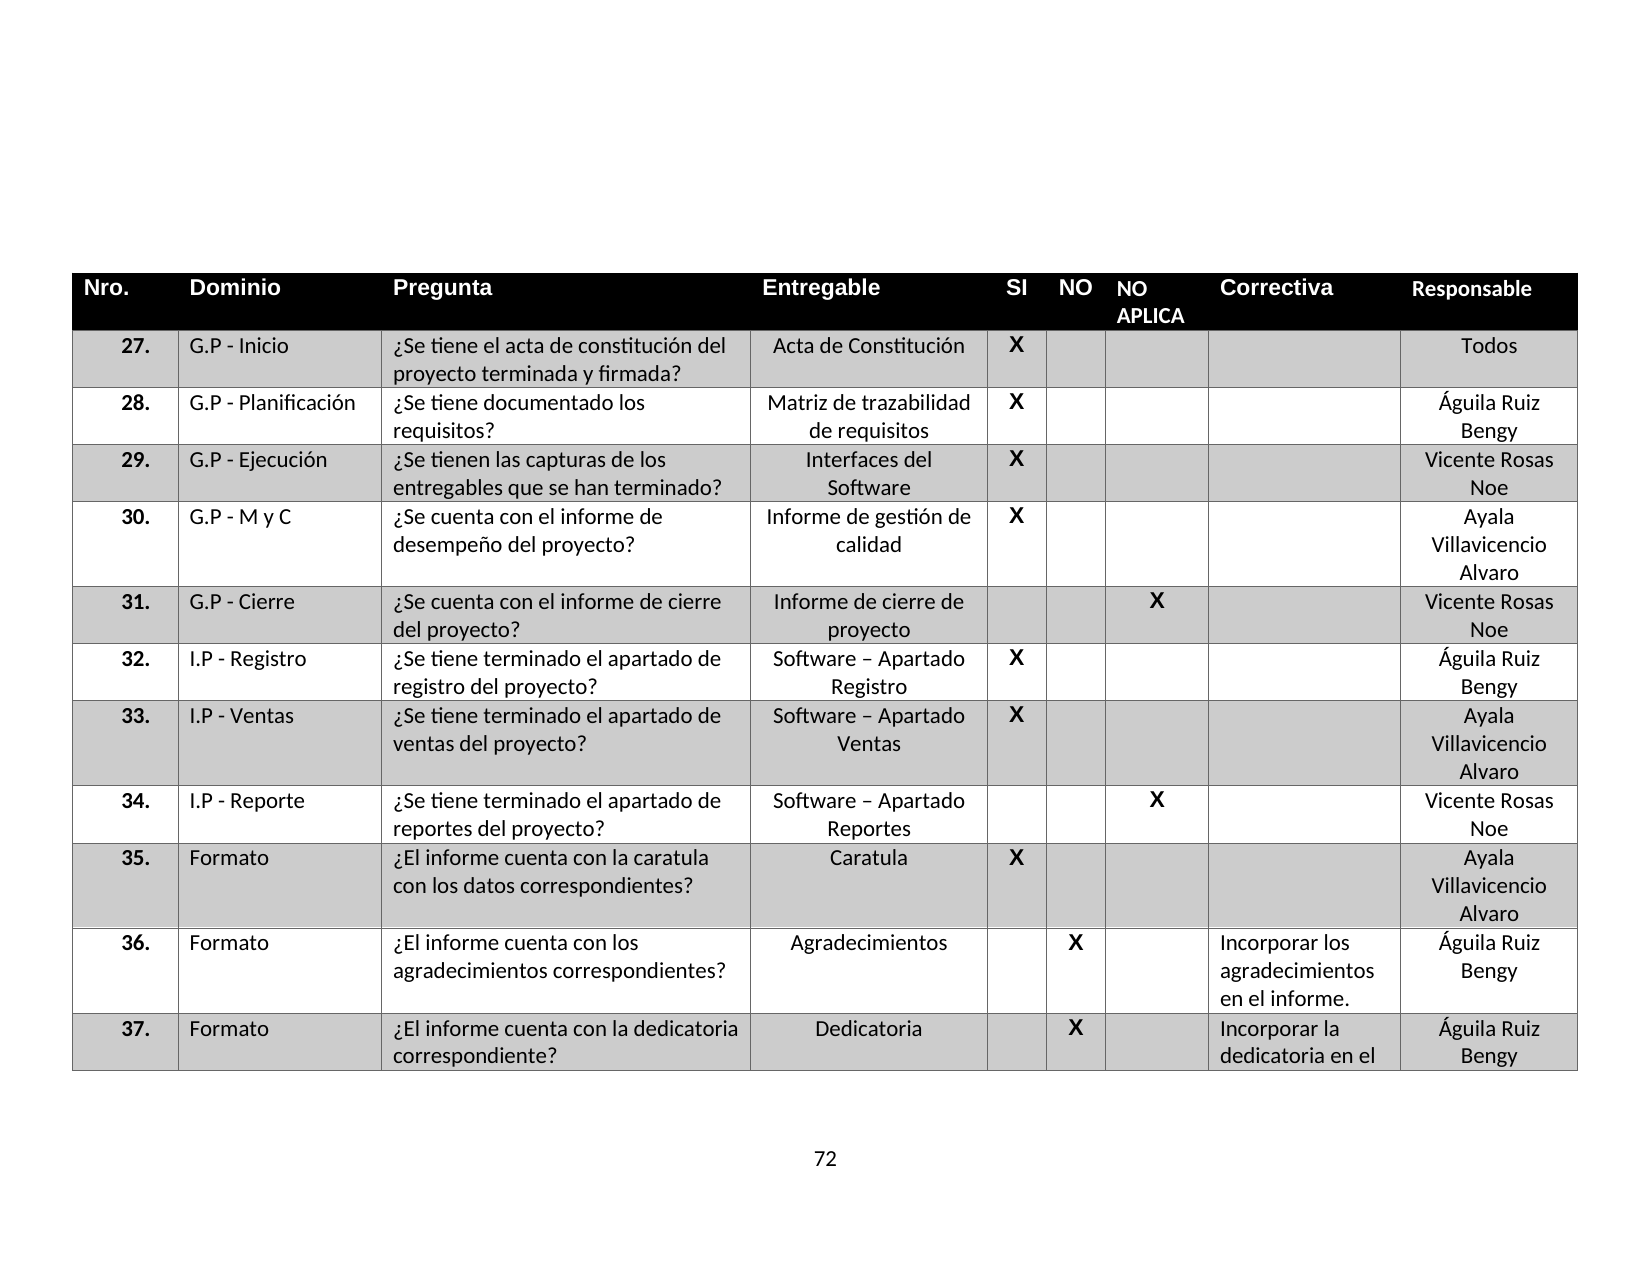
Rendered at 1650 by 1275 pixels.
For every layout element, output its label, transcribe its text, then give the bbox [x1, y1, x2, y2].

table_cell [1106, 644, 1208, 700]
table_cell [988, 786, 1046, 842]
table_cell Acta de Constitución [751, 331, 987, 387]
table_cell Águila Ruiz Bengy [1401, 1014, 1577, 1070]
table_cell [1209, 388, 1400, 444]
table_cell [1047, 388, 1105, 444]
table_header SI [988, 274, 1046, 330]
table_cell [1047, 502, 1105, 586]
table_cell [1209, 587, 1400, 643]
table_cell [1209, 844, 1400, 927]
table_cell Informe de cierre de proyecto [751, 587, 987, 643]
table_cell I.P - Reporte [179, 786, 381, 842]
table_cell [73, 1014, 178, 1070]
table_cell [1047, 445, 1105, 501]
table_cell [1106, 1014, 1208, 1070]
table_cell [73, 844, 178, 927]
table_cell [73, 502, 178, 586]
table_header Dominio [179, 274, 381, 330]
table_cell Formato [179, 1014, 381, 1070]
table_cell [1047, 587, 1105, 643]
table_cell [73, 445, 178, 501]
table_cell Dedicatoria [751, 1014, 987, 1070]
table_cell Interfaces del Software [751, 445, 987, 501]
table_cell X [988, 331, 1046, 387]
table_cell [1209, 644, 1400, 700]
table_cell ¿Se tiene terminado el apartado de reportes del proyecto? [382, 786, 750, 842]
table_cell [1106, 388, 1208, 444]
table_cell X [1106, 786, 1208, 842]
table_cell [1106, 929, 1208, 1013]
table_cell X [988, 388, 1046, 444]
table_cell [1209, 331, 1400, 387]
table_cell [73, 331, 178, 387]
table_cell [73, 929, 178, 1013]
table_cell Informe de gestión de calidad [751, 502, 987, 586]
table_cell G.P - Inicio [179, 331, 381, 387]
table_cell [1209, 701, 1400, 785]
table_cell X [1047, 929, 1105, 1013]
table_cell Águila Ruiz Bengy [1401, 929, 1577, 1013]
table_cell ¿Se cuenta con el informe de desempeño del proyecto? [382, 502, 750, 586]
table_cell Formato [179, 844, 381, 927]
table_cell [988, 1014, 1046, 1070]
table_cell Todos [1401, 331, 1577, 387]
table_cell G.P - Ejecución [179, 445, 381, 501]
table_cell ¿Se cuenta con el informe de cierre del proyecto? [382, 587, 750, 643]
table_cell Agradecimientos [751, 929, 987, 1013]
table_cell Ayala Villavicencio Alvaro [1401, 844, 1577, 927]
table_cell [73, 388, 178, 444]
table_cell Incorporar los agradecimientos en el informe. [1209, 929, 1400, 1013]
table_header Entregable [751, 274, 987, 330]
table_cell [988, 929, 1046, 1013]
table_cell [382, 1014, 750, 1070]
table_cell Formato [179, 929, 381, 1013]
table_cell Caratula [751, 844, 987, 927]
table_cell ¿El informe cuenta con los agradecimientos correspondientes? [382, 929, 750, 1013]
table_cell [1106, 502, 1208, 586]
table_cell Software – Apartado Reportes [751, 786, 987, 842]
table_cell Vicente Rosas Noe [1401, 445, 1577, 501]
table_cell [1209, 502, 1400, 586]
table_cell [73, 701, 178, 785]
table_cell ¿Se tiene el acta de constitución del proyecto terminada y firmada? [382, 331, 750, 387]
table_cell [1047, 786, 1105, 842]
table_cell ¿Se tiene terminado el apartado de ventas del proyecto? [382, 701, 750, 785]
table_cell G.P - Cierre [179, 587, 381, 643]
table_cell Águila Ruiz Bengy [1401, 644, 1577, 700]
table_cell Águila Ruiz Bengy [1401, 388, 1577, 444]
table_cell I.P - Ventas [179, 701, 381, 785]
table_cell [1106, 331, 1208, 387]
table_cell [1106, 445, 1208, 501]
table_cell ¿Se tiene terminado el apartado de registro del proyecto? [382, 644, 750, 700]
table_cell X [988, 644, 1046, 700]
table_cell X [1106, 587, 1208, 643]
table_cell ¿Se tiene documentado los requisitos? [382, 388, 750, 444]
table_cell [1209, 1014, 1400, 1070]
table_cell Ayala Villavicencio Alvaro [1401, 502, 1577, 586]
table_cell Vicente Rosas Noe [1401, 786, 1577, 842]
table_cell X [988, 502, 1046, 586]
table_header Nro. [73, 274, 178, 330]
table_cell [1047, 701, 1105, 785]
table_header NO APLICA [1106, 274, 1208, 330]
table_cell Software – Apartado Registro [751, 644, 987, 700]
table_header NO [1047, 274, 1105, 330]
table_cell X [988, 445, 1046, 501]
table_cell [1047, 844, 1105, 927]
table_cell Matriz de trazabilidad de requisitos [751, 388, 987, 444]
table_cell X [1047, 1014, 1105, 1070]
table_cell Ayala Villavicencio Alvaro [1401, 701, 1577, 785]
table_cell Vicente Rosas Noe [1401, 587, 1577, 643]
table_cell I.P - Registro [179, 644, 381, 700]
table_cell [1047, 331, 1105, 387]
table_cell [73, 786, 178, 842]
table_cell X [988, 701, 1046, 785]
table_cell [73, 587, 178, 643]
table_cell ¿Se tienen las capturas de los entregables que se han terminado? [382, 445, 750, 501]
table_cell [988, 587, 1046, 643]
table_cell X [988, 844, 1046, 927]
table_cell Software – Apartado Ventas [751, 701, 987, 785]
table_cell [1106, 701, 1208, 785]
table_cell [1106, 844, 1208, 927]
table_cell [1209, 445, 1400, 501]
table_header Correctiva [1209, 274, 1400, 330]
table_cell ¿El informe cuenta con la caratula con los datos correspondientes? [382, 844, 750, 927]
table_cell [1047, 644, 1105, 700]
table_cell G.P - Planificación [179, 388, 381, 444]
table_cell G.P - M y C [179, 502, 381, 586]
table_cell [1209, 786, 1400, 842]
table_cell [73, 644, 178, 700]
table_header Responsable [1401, 274, 1577, 330]
table_header Pregunta [382, 274, 750, 330]
